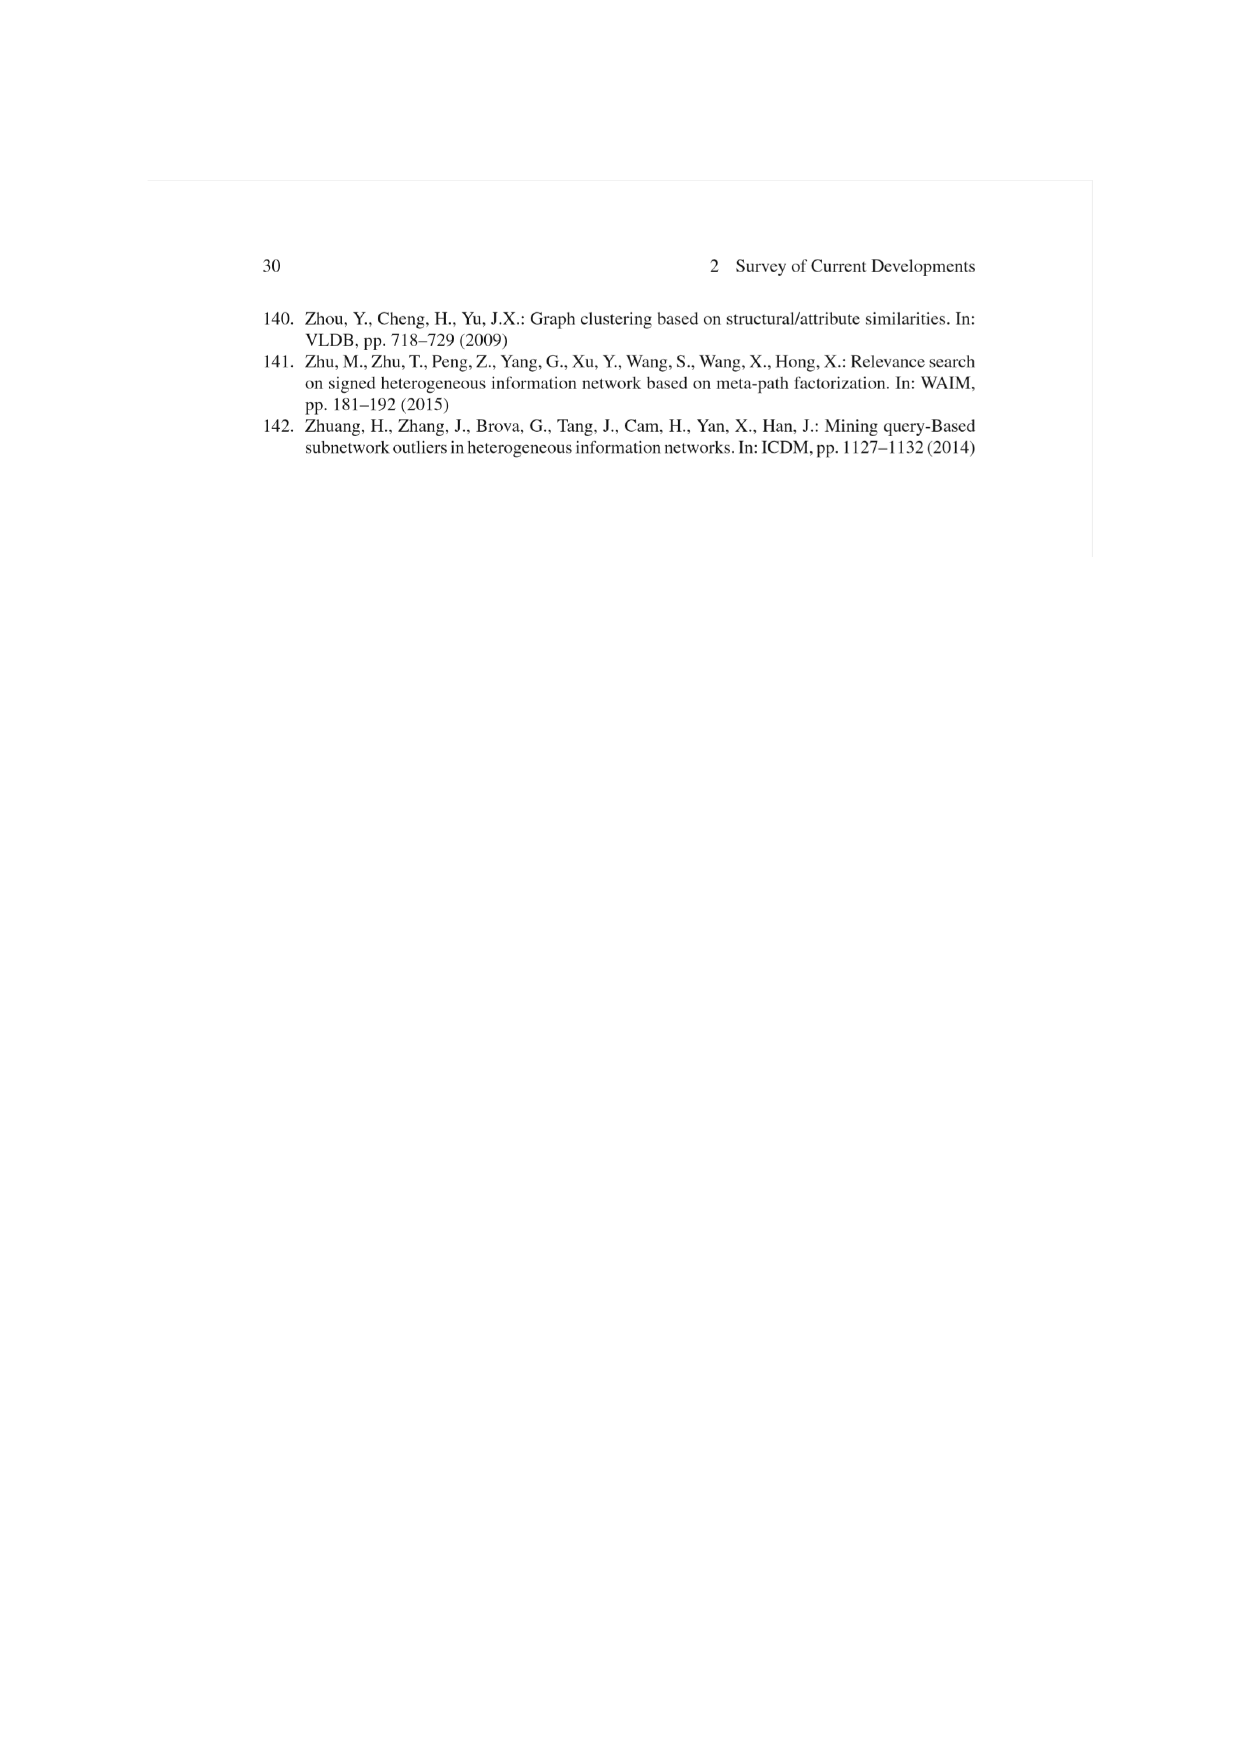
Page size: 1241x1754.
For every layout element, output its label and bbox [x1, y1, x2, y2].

picture [147, 180, 1093, 557]
